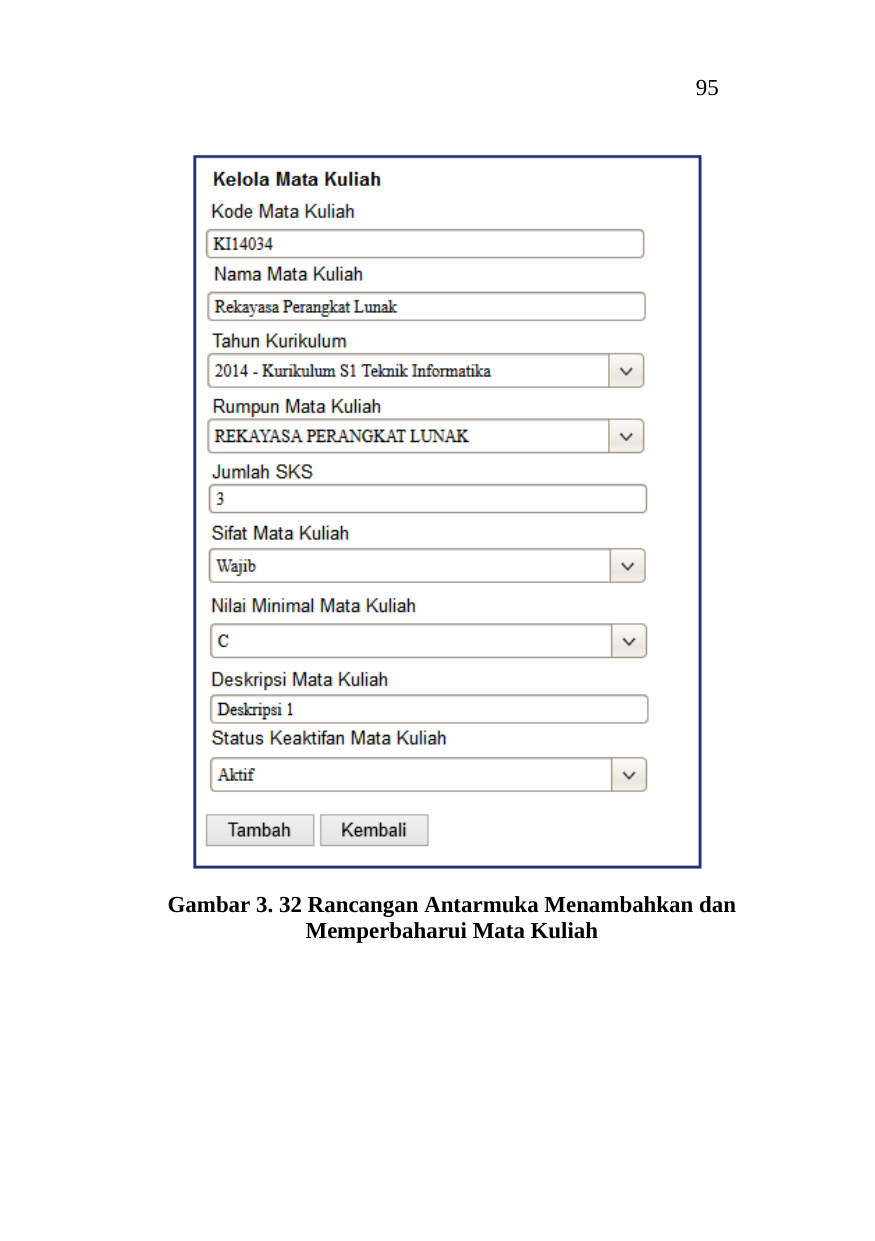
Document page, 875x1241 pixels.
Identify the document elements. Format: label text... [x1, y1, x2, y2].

picture [188, 147, 716, 891]
text Gambar 3. 32 Rancangan Antarmuka Menambahkan dan Memperbaharui Mata Kuliah [148, 891, 756, 944]
